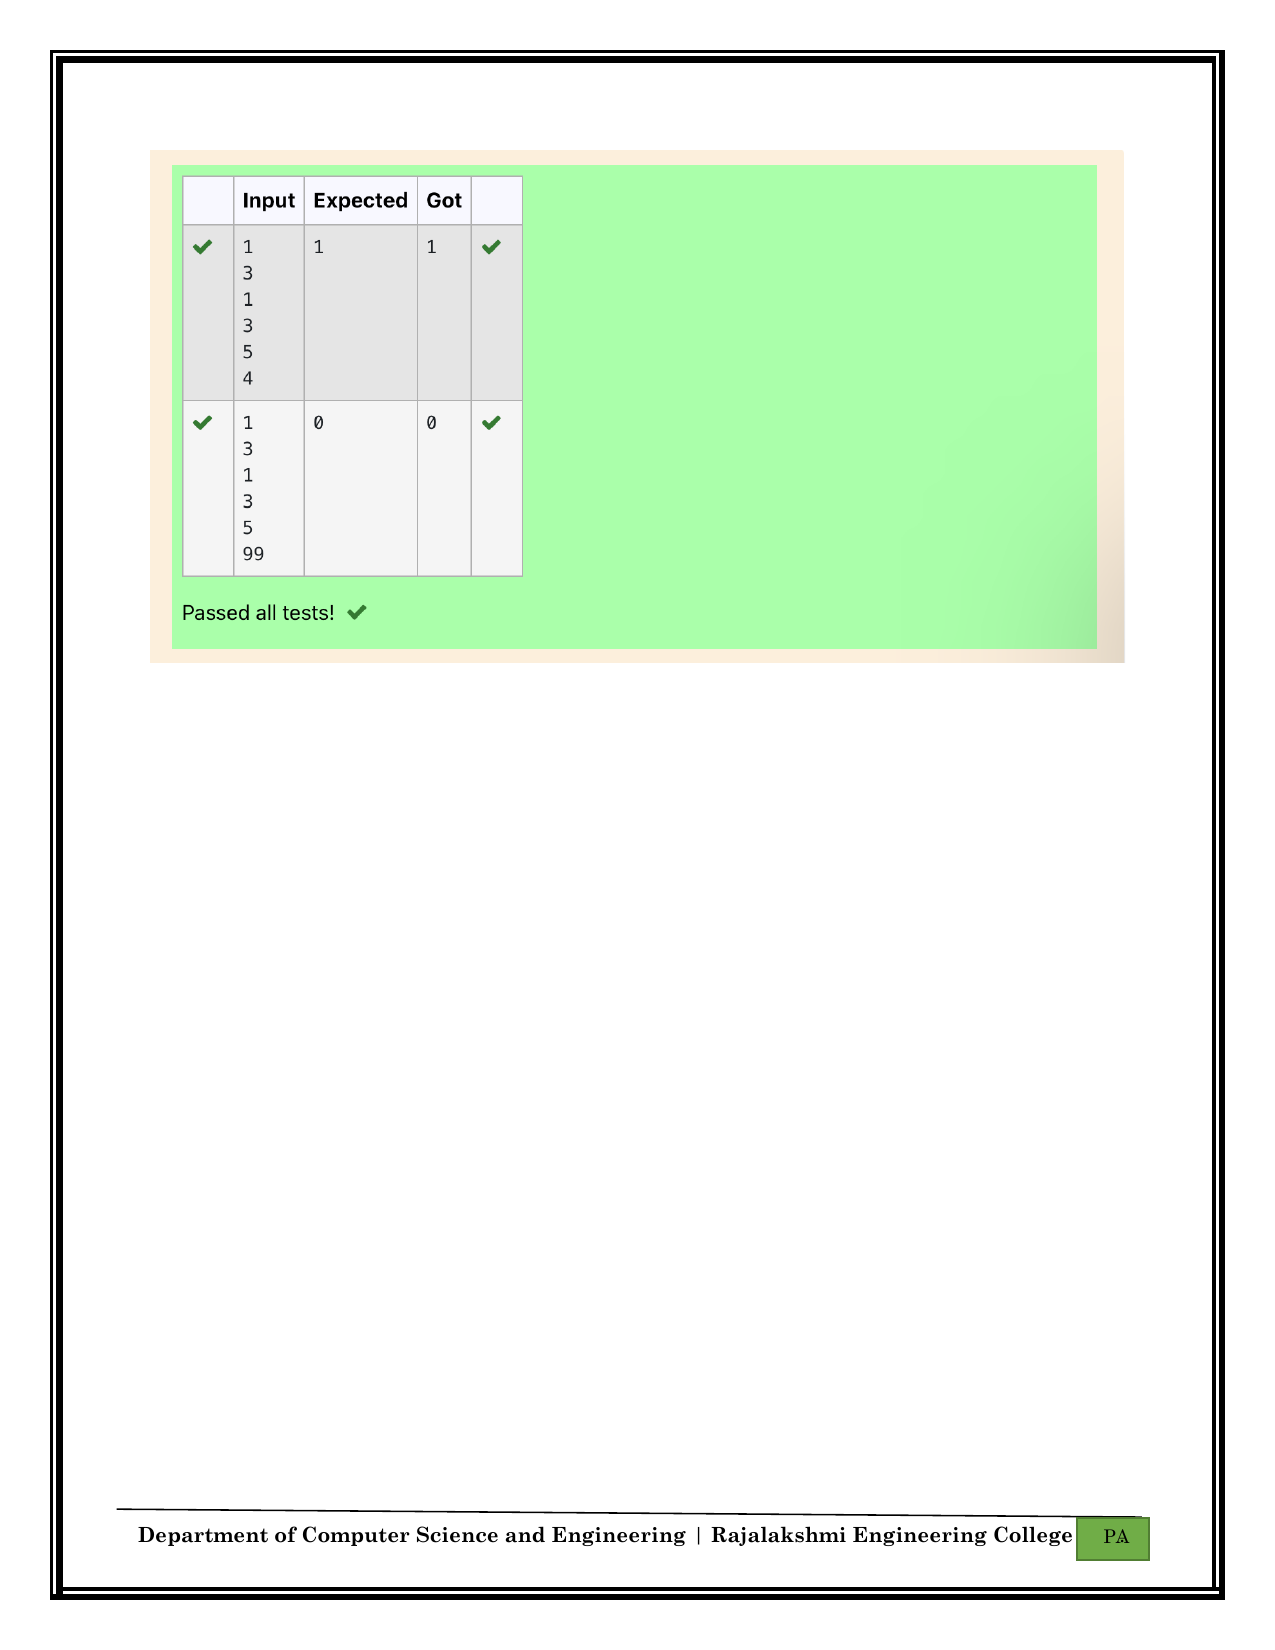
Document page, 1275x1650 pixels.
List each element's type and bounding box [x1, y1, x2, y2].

picture [150, 150, 1125, 663]
